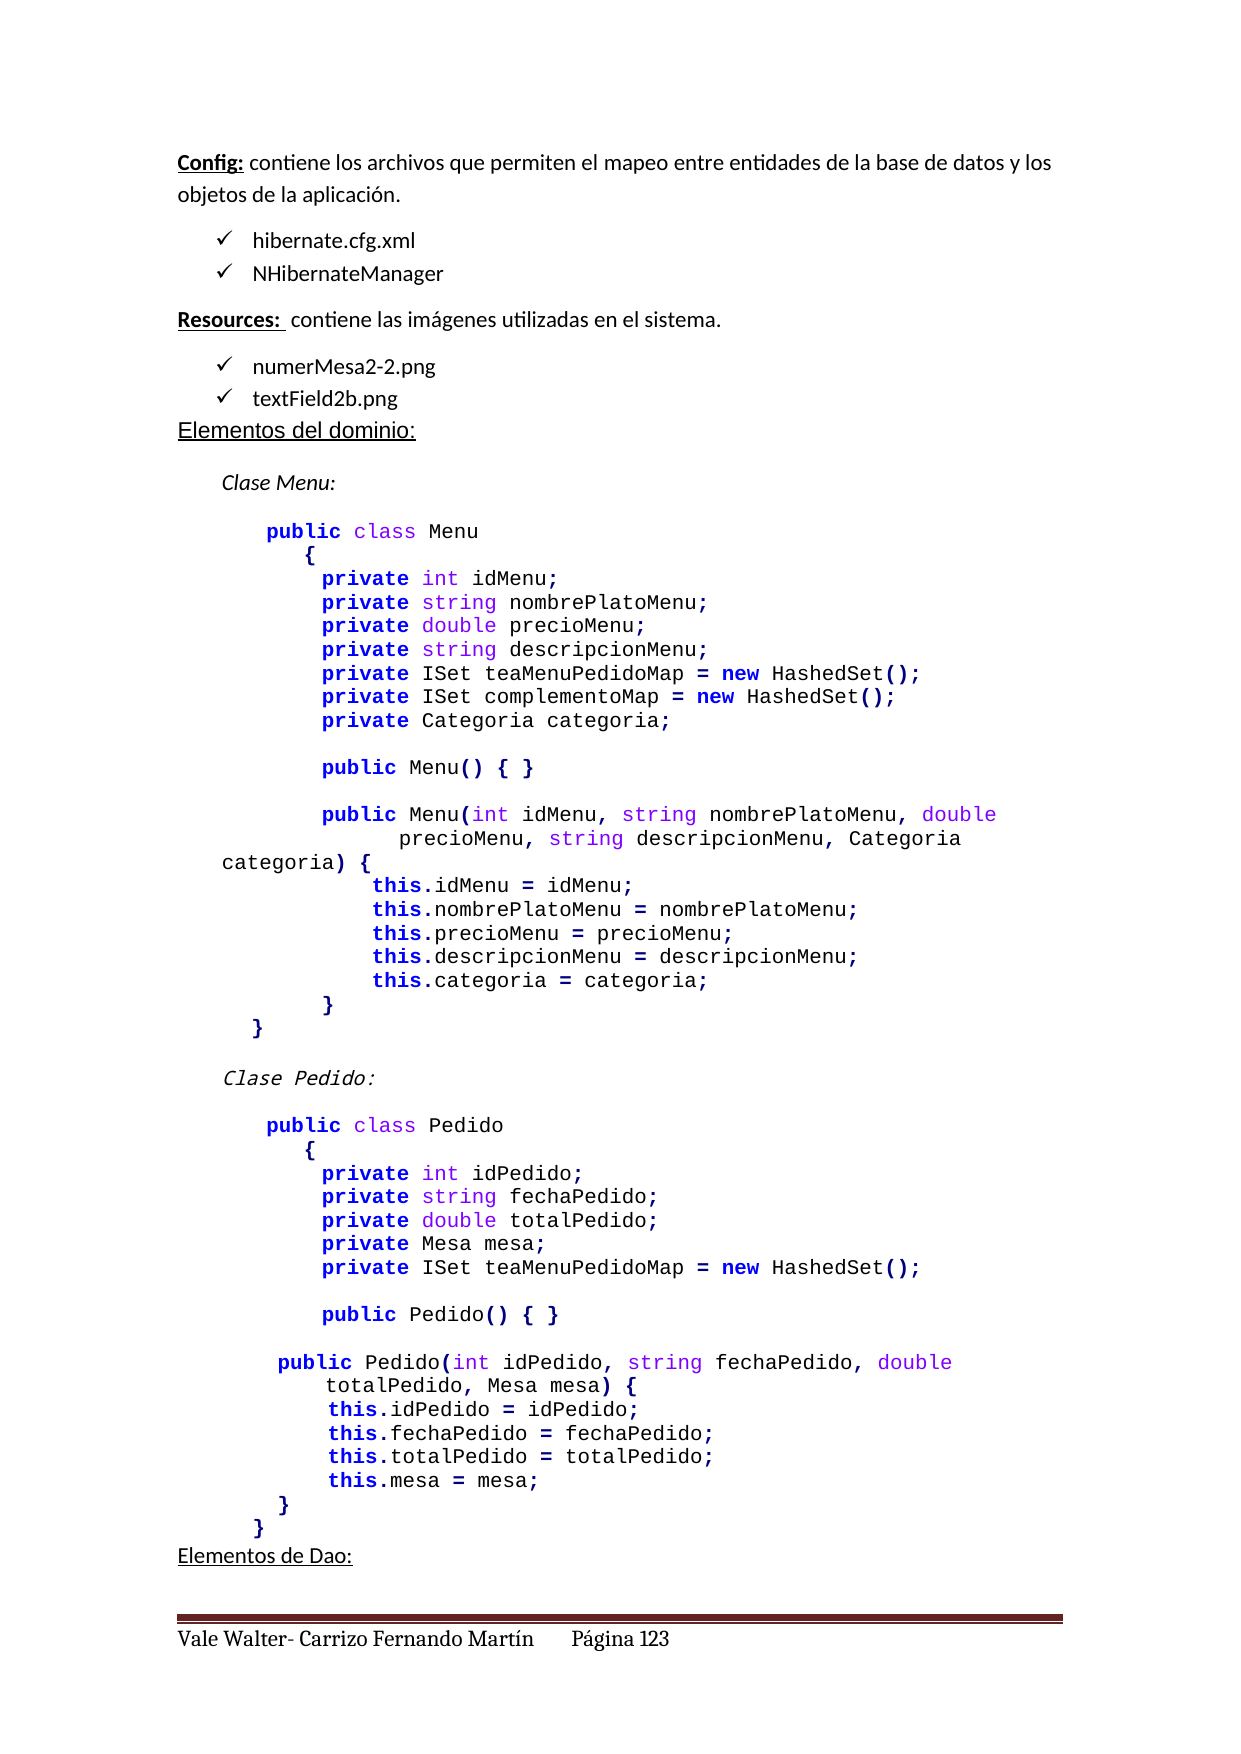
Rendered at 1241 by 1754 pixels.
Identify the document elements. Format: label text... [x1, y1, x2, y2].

list NHibernateManager [215, 259, 1063, 287]
text } [177, 1517, 1063, 1541]
text this.totalPedido = totalPedido; [177, 1446, 1063, 1470]
text public Pedido(int idPedido, string fechaPedido, double totalPedido, Mesa mesa) { [177, 1352, 1063, 1399]
text private string descripcionMenu; [222, 639, 1063, 663]
text } [222, 1017, 1063, 1041]
text this.descripcionMenu = descripcionMenu; [222, 946, 1063, 970]
text this.idMenu = idMenu; [222, 875, 1063, 899]
text this.nombrePlatoMenu = nombrePlatoMenu; [222, 899, 1063, 923]
text private ISet teaMenuPedidoMap = new HashedSet(); [222, 1257, 1063, 1281]
list textField2b.png [215, 384, 1063, 412]
text public Pedido() { } [222, 1304, 1063, 1328]
text public class Menu [266, 521, 1063, 544]
text Clase Menu: [222, 468, 1063, 496]
text this.idPedido = idPedido; [177, 1399, 1063, 1423]
text private double totalPedido; [222, 1210, 1063, 1233]
text private Mesa mesa; [222, 1233, 1063, 1257]
text this.mesa = mesa; [177, 1470, 1063, 1493]
text private string nombrePlatoMenu; [222, 592, 1063, 615]
text public Menu(int idMenu, string nombrePlatoMenu, double precioMenu, string descripcionMenu, Categoria categoria) { [222, 804, 1063, 875]
text Clase Pedido: [222, 1064, 1063, 1092]
text private ISet teaMenuPedidoMap = new HashedSet(); [222, 663, 1063, 686]
text private int idMenu; [222, 568, 1063, 592]
text this.precioMenu = precioMenu; [222, 923, 1063, 946]
text Elementos de Dao: [177, 1541, 1063, 1569]
text { [266, 1139, 1063, 1162]
list hibernate.cfg.xml [215, 227, 1063, 254]
text public Menu() { } [222, 757, 1063, 781]
list numerMesa2-2.png [215, 352, 1063, 380]
text Resources: contiene las imágenes utilizadas en el sistema. [177, 306, 1063, 333]
text this.fechaPedido = fechaPedido; [177, 1423, 1063, 1446]
text private int idPedido; [222, 1162, 1063, 1186]
text Config: contiene los archivos que permiten el mapeo entre entidades de la base de datos y los objetos de la aplicación. [177, 148, 1063, 208]
text this.categoria = categoria; [222, 970, 1063, 994]
text private ISet complementoMap = new HashedSet(); [222, 686, 1063, 710]
text Elementos del dominio: [177, 417, 1063, 443]
text } [177, 1493, 1063, 1517]
text public class Pedido [266, 1115, 1063, 1139]
text } [222, 994, 1063, 1017]
text { [266, 544, 1063, 568]
text private string fechaPedido; [222, 1186, 1063, 1210]
text private Categoria categoria; [222, 710, 1063, 733]
text private double precioMenu; [222, 615, 1063, 639]
